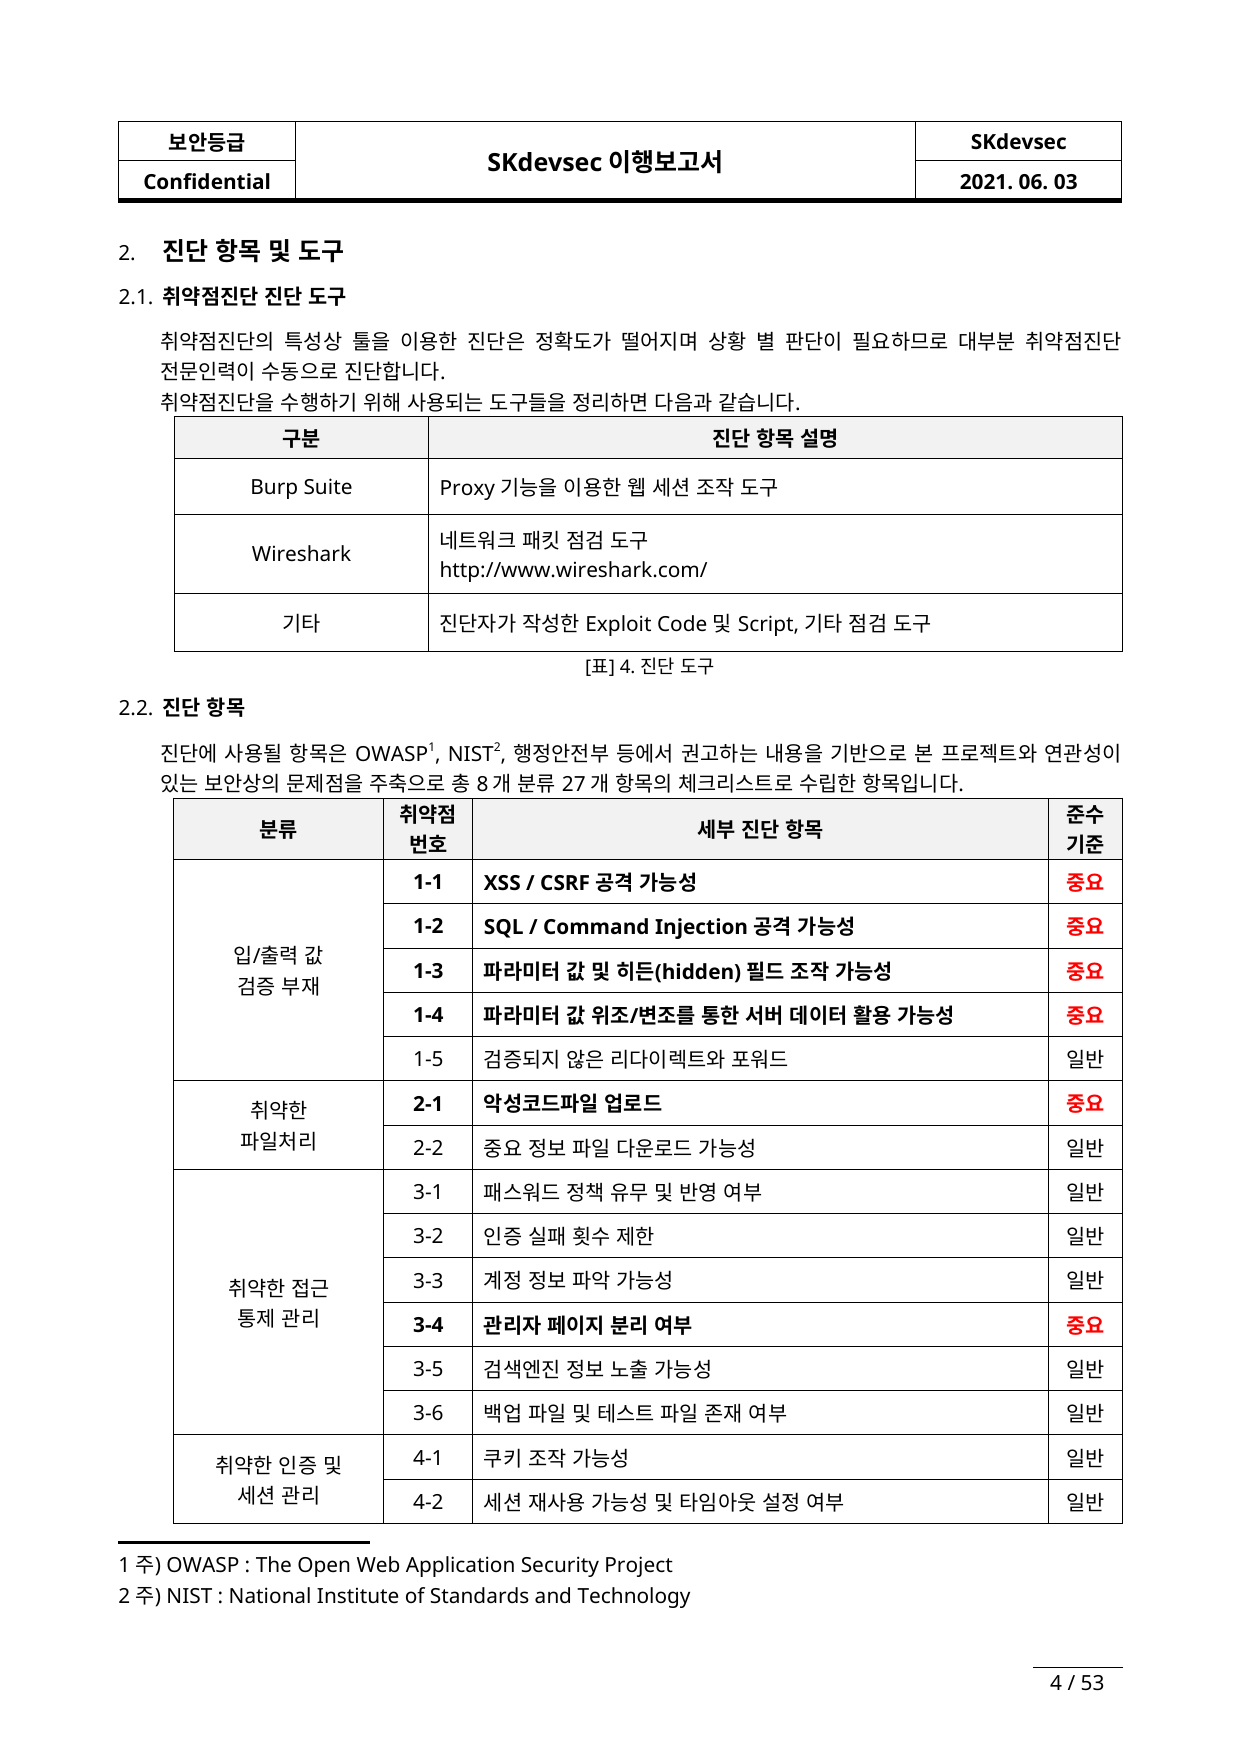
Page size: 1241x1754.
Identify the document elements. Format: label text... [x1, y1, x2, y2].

table_cell SQL / Command Injection 공격 가능성 [473, 904, 1048, 947]
table_cell 4-2 [384, 1480, 472, 1523]
table_cell 백업 파일 및 테스트 파일 존재 여부 [473, 1391, 1048, 1434]
table_cell 관리자 페이지 분리 여부 [473, 1303, 1048, 1346]
table_cell 중요 [1049, 993, 1122, 1036]
list 취약점진단 진단 도구 [118, 280, 1122, 310]
table_cell 중요 [1049, 1081, 1122, 1124]
table_cell 일반 [1049, 1214, 1122, 1257]
table_cell 1-2 [384, 904, 472, 947]
table_cell Proxy 기능을 이용한 웹 세션 조작 도구 [429, 459, 1122, 513]
table_cell 3-2 [384, 1214, 472, 1257]
table_cell 악성코드파일 업로드 [473, 1081, 1048, 1124]
table_cell 1-5 [384, 1037, 472, 1080]
table_cell 일반 [1049, 1480, 1122, 1523]
table_cell 3-3 [384, 1258, 472, 1302]
table_cell 2-1 [384, 1081, 472, 1124]
table_cell 1-4 [384, 993, 472, 1036]
table_cell 4-1 [384, 1435, 472, 1479]
table_cell 입/출력 값 검증 부재 [174, 860, 383, 1080]
table_cell 3-1 [384, 1170, 472, 1213]
table_cell Burp Suite [175, 459, 428, 513]
table_cell 중요 정보 파일 다운로드 가능성 [473, 1126, 1048, 1169]
table_header 취약점 번호 [384, 799, 472, 859]
table_cell 2-2 [384, 1126, 472, 1169]
table_cell 패스워드 정책 유무 및 반영 여부 [473, 1170, 1048, 1213]
table_cell 3-5 [384, 1347, 472, 1390]
table_cell 취약한 파일처리 [174, 1081, 383, 1169]
list 진단 항목 [118, 691, 1122, 722]
table_header 세부 진단 항목 [473, 799, 1048, 859]
table_cell 1-1 [384, 860, 472, 903]
text [표] 4. 진단 도구 [192, 652, 1107, 679]
table_cell 검증되지 않은 리다이렉트와 포워드 [473, 1037, 1048, 1080]
table_cell 세션 재사용 가능성 및 타임아웃 설정 여부 [473, 1480, 1048, 1523]
table_cell 일반 [1049, 1037, 1122, 1080]
table_cell 파라미터 값 및 히든(hidden) 필드 조작 가능성 [473, 949, 1048, 992]
table_cell 일반 [1049, 1347, 1122, 1390]
table_cell 중요 [1049, 1303, 1122, 1346]
table_cell Wireshark [175, 515, 428, 593]
table_cell 검색엔진 정보 노출 가능성 [473, 1347, 1048, 1390]
table_cell 계정 정보 파악 가능성 [473, 1258, 1048, 1302]
table_cell 인증 실패 횟수 제한 [473, 1214, 1048, 1257]
table_cell XSS / CSRF 공격 가능성 [473, 860, 1048, 903]
table_cell 진단자가 작성한 Exploit Code 및 Script, 기타 점검 도구 [429, 594, 1122, 651]
table_cell 일반 [1049, 1391, 1122, 1434]
table_cell 파라미터 값 위조/변조를 통한 서버 데이터 활용 가능성 [473, 993, 1048, 1036]
text 취약점진단을 수행하기 위해 사용되는 도구들을 정리하면 다음과 같습니다. [160, 386, 1122, 416]
table_cell 쿠키 조작 가능성 [473, 1435, 1048, 1479]
text 진단에 사용될 항목은 OWASP, NIST, 행정안전부 등에서 권고하는 내용을 기반으로 본 프로젝트와 연관성이 있는 보안상의 문제점을 주축으로 총 8개 분류 27개 항목의 체크리스트로 수립한 항목입니다. [160, 737, 1122, 797]
list 진단 항목 및 도구 [118, 231, 1122, 267]
table_cell 일반 [1049, 1435, 1122, 1479]
table_cell 중요 [1049, 860, 1122, 903]
table_cell 3-4 [384, 1303, 472, 1346]
table_cell 일반 [1049, 1258, 1122, 1302]
table_header 분류 [174, 799, 383, 859]
table_cell 3-6 [384, 1391, 472, 1434]
table_cell 기타 [175, 594, 428, 651]
table_cell 중요 [1049, 949, 1122, 992]
table_cell 일반 [1049, 1126, 1122, 1169]
table_header 구분 [175, 417, 428, 458]
table_header 준수기준 [1049, 799, 1122, 859]
table_cell 일반 [1049, 1170, 1122, 1213]
table_cell 1-3 [384, 949, 472, 992]
table_cell 중요 [1049, 904, 1122, 947]
text 취약점진단의 특성상 툴을 이용한 진단은 정확도가 떨어지며 상황 별 판단이 필요하므로 대부분 취약점진단 전문인력이 수동으로 진단합니다. [160, 325, 1122, 386]
table_header 진단 항목 설명 [429, 417, 1122, 458]
table_cell 취약한 인증 및 세션 관리 [174, 1435, 383, 1523]
table_cell 네트워크 패킷 점검 도구 http://www.wireshark.com/ [429, 515, 1122, 593]
table_cell 취약한 접근 통제 관리 [174, 1170, 383, 1434]
